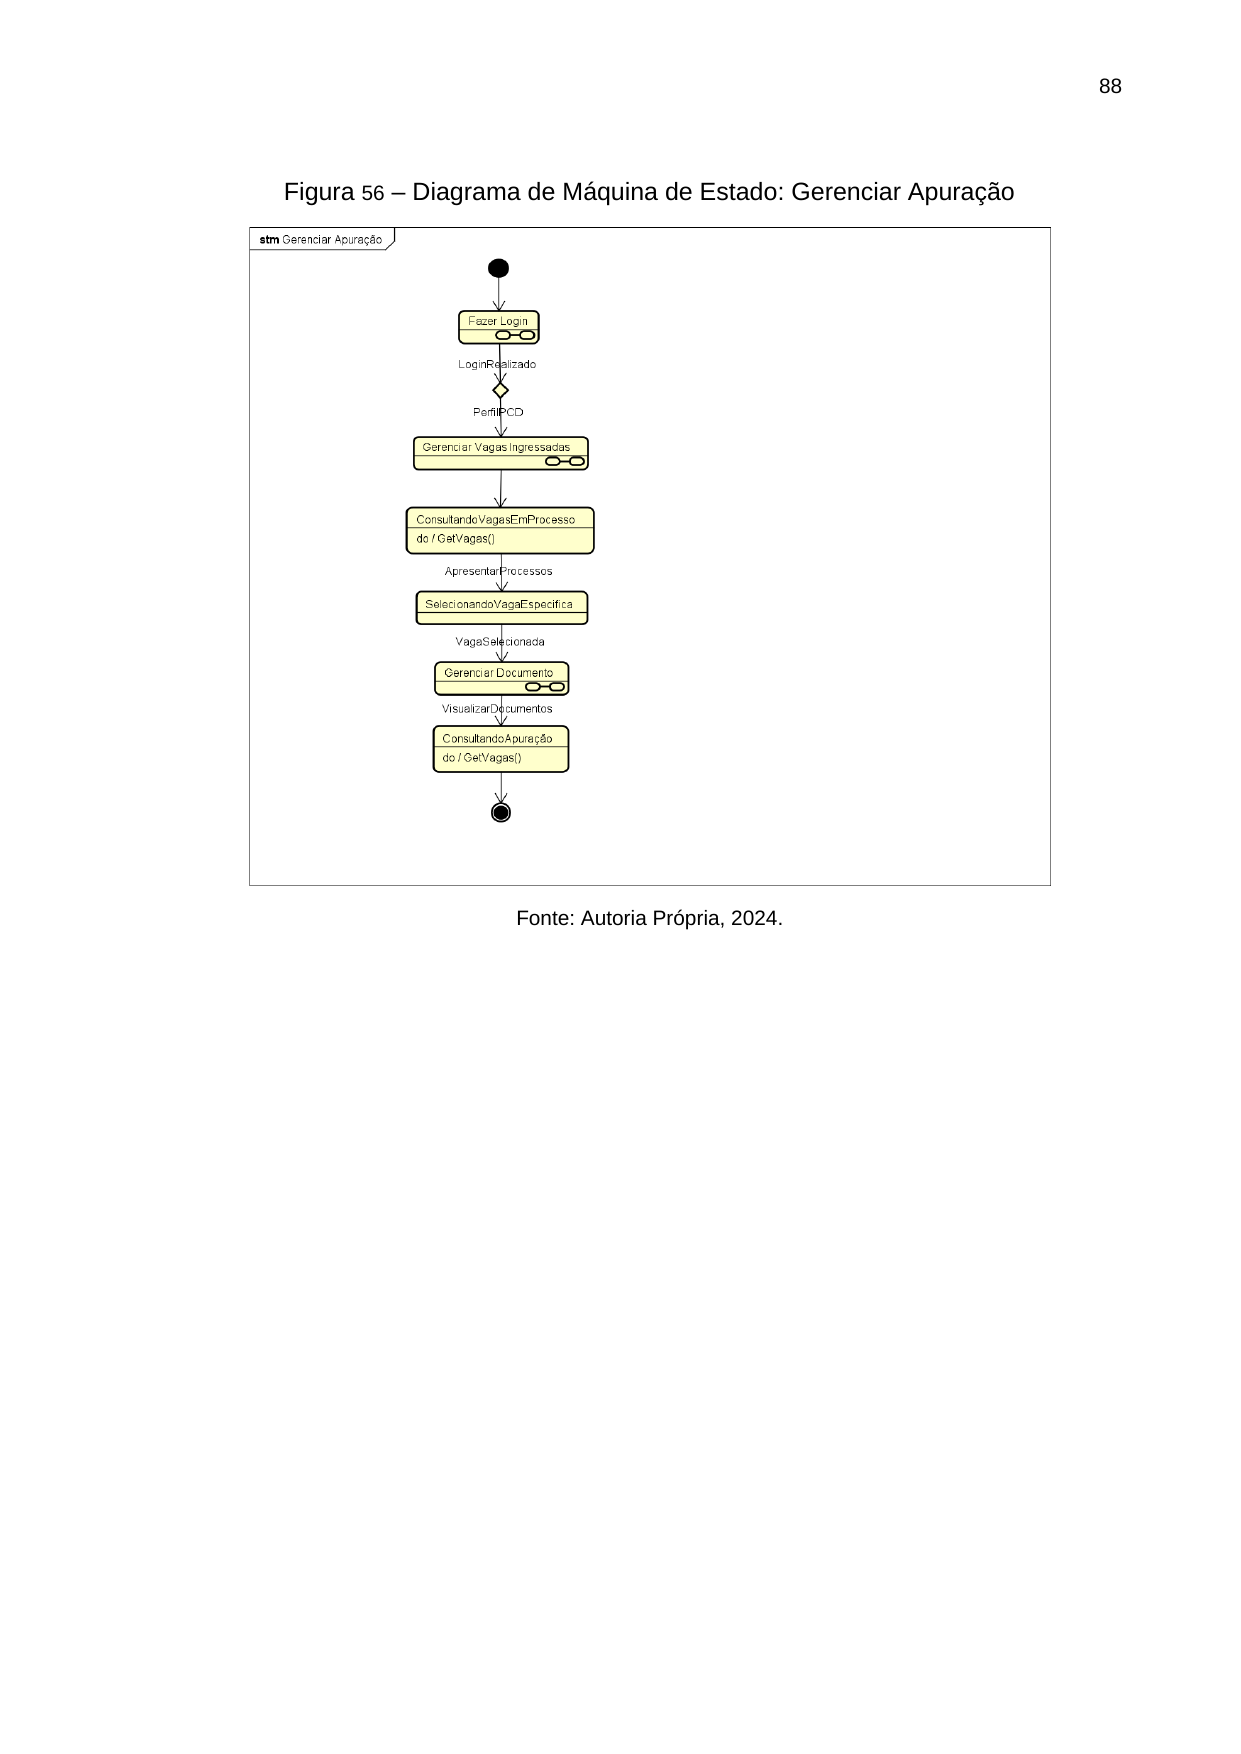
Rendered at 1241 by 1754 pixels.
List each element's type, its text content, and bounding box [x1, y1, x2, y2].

picture [240, 218, 1060, 894]
text Figura 56 – Diagrama de Máquina de Estado: Gerenciar Apuração [177, 177, 1122, 206]
text Fonte: Autoria Própria, 2024. [177, 906, 1122, 930]
